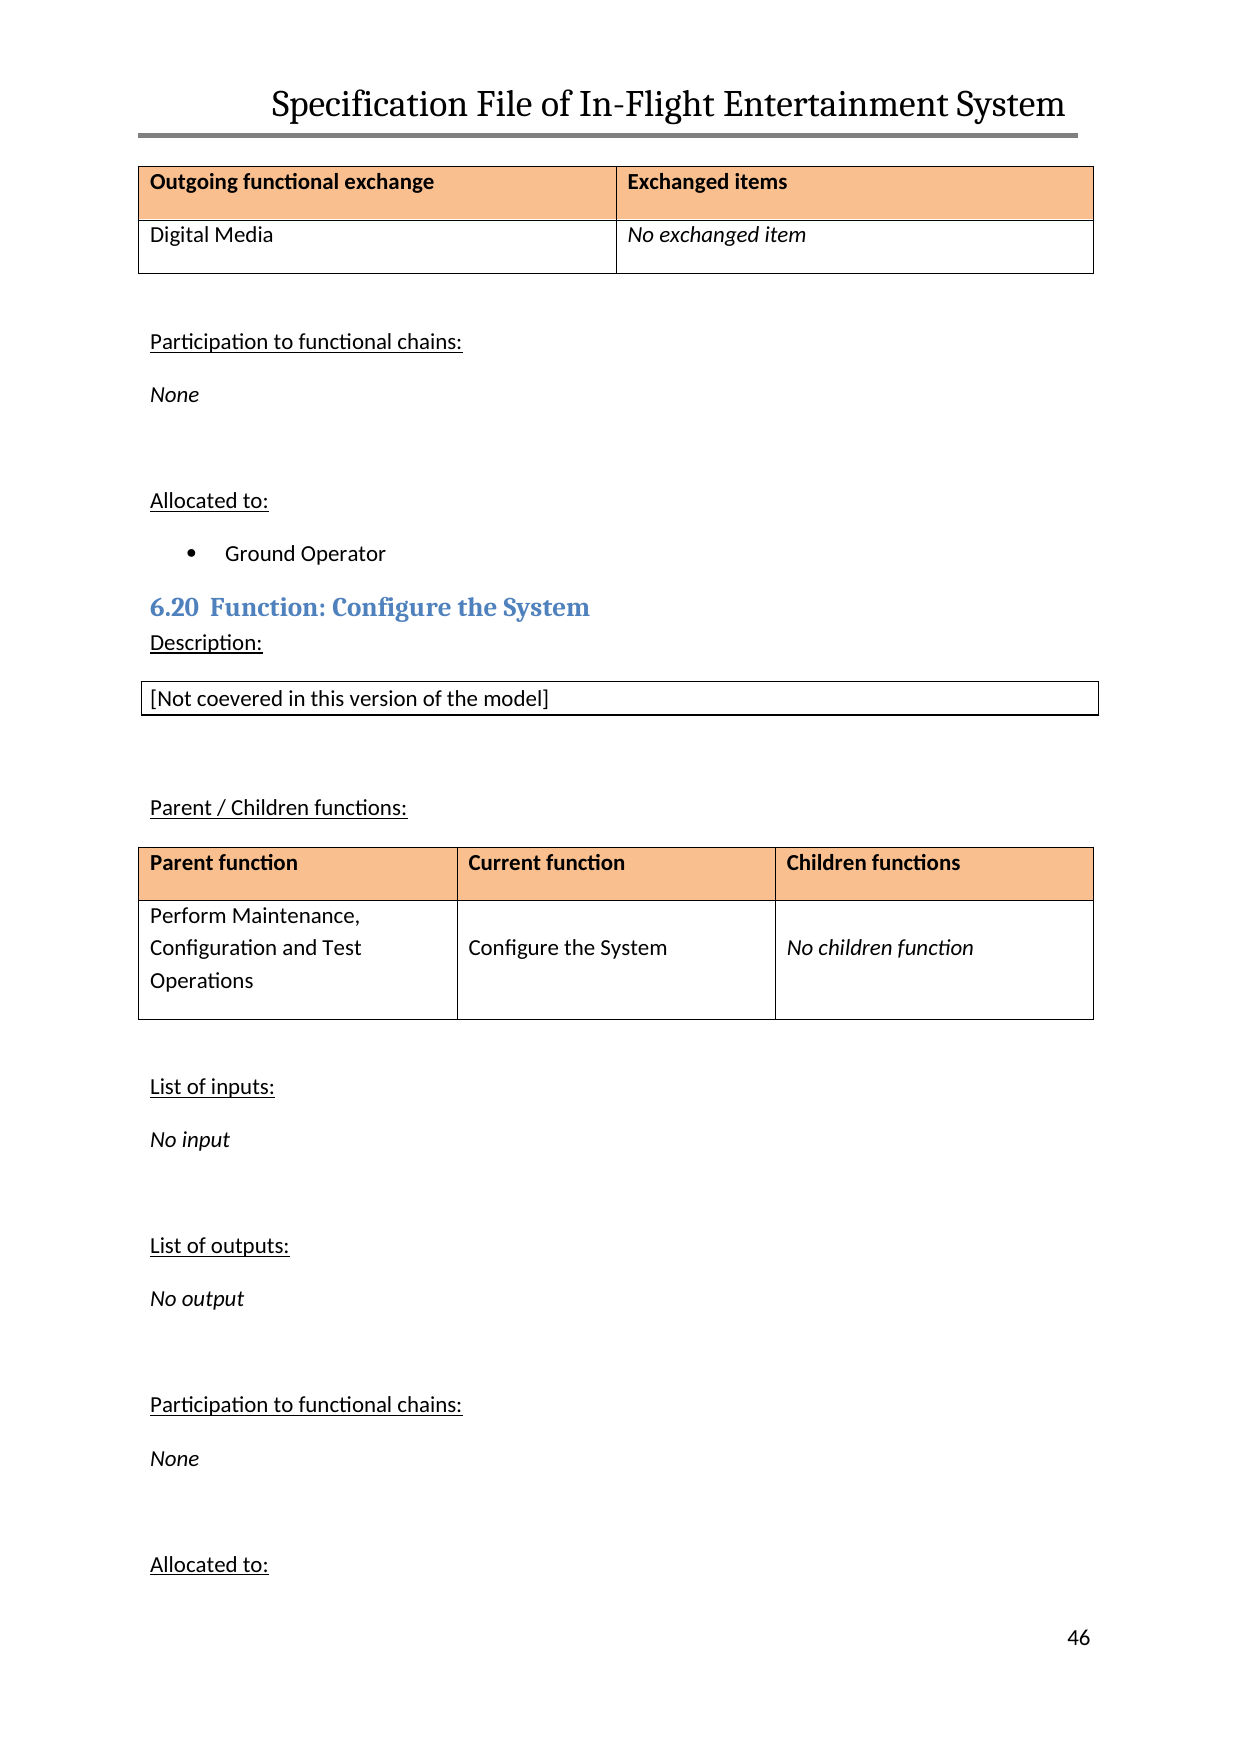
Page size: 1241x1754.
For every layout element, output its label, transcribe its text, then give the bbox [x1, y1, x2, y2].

list Ground Operator [187, 539, 1090, 567]
text None [150, 1444, 1090, 1472]
text Allocated to: [150, 1550, 1090, 1578]
text No input [150, 1126, 1090, 1153]
table_header No exchanged item [617, 221, 1093, 273]
table_header Outgoing functional exchange [139, 167, 616, 219]
text Description: [150, 628, 1090, 656]
text Participation to functional chains: [150, 327, 1090, 355]
table_cell Configure the System [458, 901, 775, 1018]
text List of inputs: [150, 1072, 1090, 1101]
table_header Parent function [139, 848, 457, 900]
subtitle Function: Configure the System [150, 592, 1090, 624]
table_header Current function [458, 848, 775, 900]
text Allocated to: [150, 486, 1090, 514]
text [Not coevered in this version of the model] [142, 682, 1098, 714]
table_cell Perform Maintenance, Configuration and Test Operations [139, 901, 457, 1018]
table_header Exchanged items [617, 167, 1093, 219]
text None [150, 380, 1090, 408]
text List of outputs: [150, 1232, 1090, 1259]
table_header Children functions [776, 848, 1093, 900]
table_header Digital Media [139, 221, 616, 273]
text No output [150, 1284, 1090, 1313]
text Parent / Children functions: [150, 793, 1090, 822]
text Participation to functional chains: [150, 1391, 1090, 1419]
table_cell No children function [776, 901, 1093, 1018]
